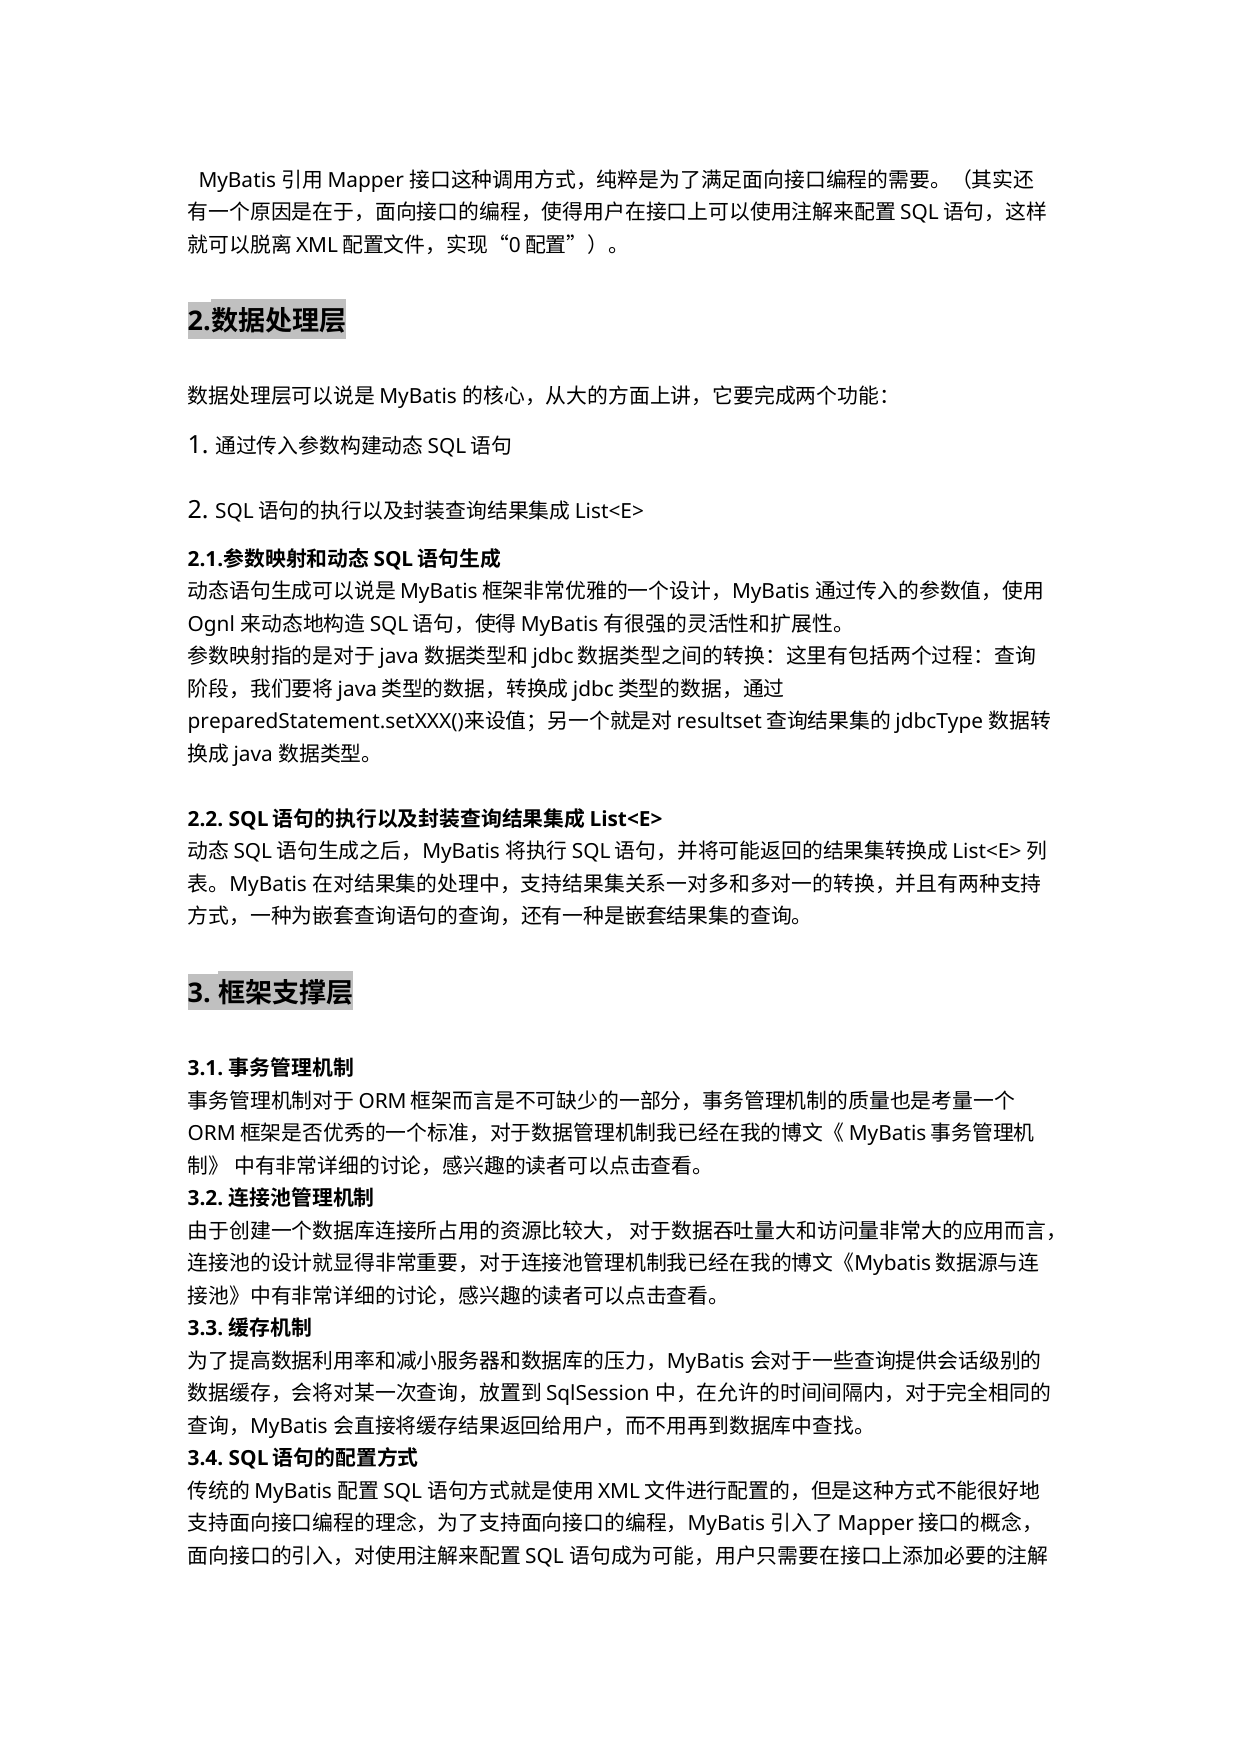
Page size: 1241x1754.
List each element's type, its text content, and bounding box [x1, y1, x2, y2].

text 2.1.参数映射和动态SQL语句生成 [187, 541, 1053, 574]
text 动态语句生成可以说是MyBatis框架非常优雅的一个设计，MyBatis 通过传入的参数值，使用 Ognl 来动态地构造SQL语句，使得MyBatis 有很强的灵活性和扩展性。 [187, 574, 1053, 639]
text 1. 通过传入参数构建动态SQL语句 [187, 411, 1053, 476]
text MyBatis 引用Mapper 接口这种调用方式，纯粹是为了满足面向接口编程的需要。（其实还有一个原因是在于，面向接口的编程，使得用户在接口上可以使用注解来配置SQL语句，这样就可以脱离XML配置文件，实现“0配置”）。 [187, 162, 1053, 259]
text 3.3. 缓存机制 [187, 1310, 1053, 1343]
text 3. 框架支撑层 [187, 958, 1053, 1023]
text 参数映射指的是对于java 数据类型和jdbc数据类型之间的转换：这里有包括两个过程：查询阶段，我们要将java类型的数据，转换成jdbc类型的数据，通过 preparedStatement.setXXX()来设值；另一个就是对resultset查询结果集的jdbcType 数据转换成java 数据类型。 [187, 639, 1053, 769]
text 动态SQL语句生成之后，MyBatis 将执行SQL语句，并将可能返回的结果集转换成List<E> 列表。MyBatis 在对结果集的处理中，支持结果集关系一对多和多对一的转换，并且有两种支持方式，一种为嵌套查询语句的查询，还有一种是嵌套结果集的查询。 [187, 834, 1053, 931]
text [187, 1473, 1053, 1570]
text 2.数据处理层 [187, 287, 1053, 352]
text 3.1. 事务管理机制 [187, 1050, 1053, 1083]
text 2. SQL语句的执行以及封装查询结果集成List<E> [187, 476, 1053, 541]
text 为了提高数据利用率和减小服务器和数据库的压力，MyBatis 会对于一些查询提供会话级别的数据缓存，会将对某一次查询，放置到SqlSession 中，在允许的时间间隔内，对于完全相同的查询，MyBatis 会直接将缓存结果返回给用户，而不用再到数据库中查找。 [187, 1343, 1053, 1440]
text 3.4. SQL语句的配置方式 [187, 1440, 1053, 1473]
text 3.2. 连接池管理机制 [187, 1180, 1053, 1213]
text 2.2. SQL语句的执行以及封装查询结果集成List<E> [187, 801, 1053, 834]
text 由于创建一个数据库连接所占用的资源比较大， 对于数据吞吐量大和访问量非常大的应用而言，连接池的设计就显得非常重要，对于连接池管理机制我已经在我的博文《Mybatis数据源与连接池》中有非常详细的讨论，感兴趣的读者可以点击查看。 [187, 1213, 1053, 1310]
text 数据处理层可以说是MyBatis 的核心，从大的方面上讲，它要完成两个功能： [187, 379, 1053, 411]
text 事务管理机制对于ORM框架而言是不可缺少的一部分，事务管理机制的质量也是考量一个ORM框架是否优秀的一个标准，对于数据管理机制我已经在我的博文《 MyBatis事务管理机制》 中有非常详细的讨论，感兴趣的读者可以点击查看。 [187, 1083, 1053, 1180]
